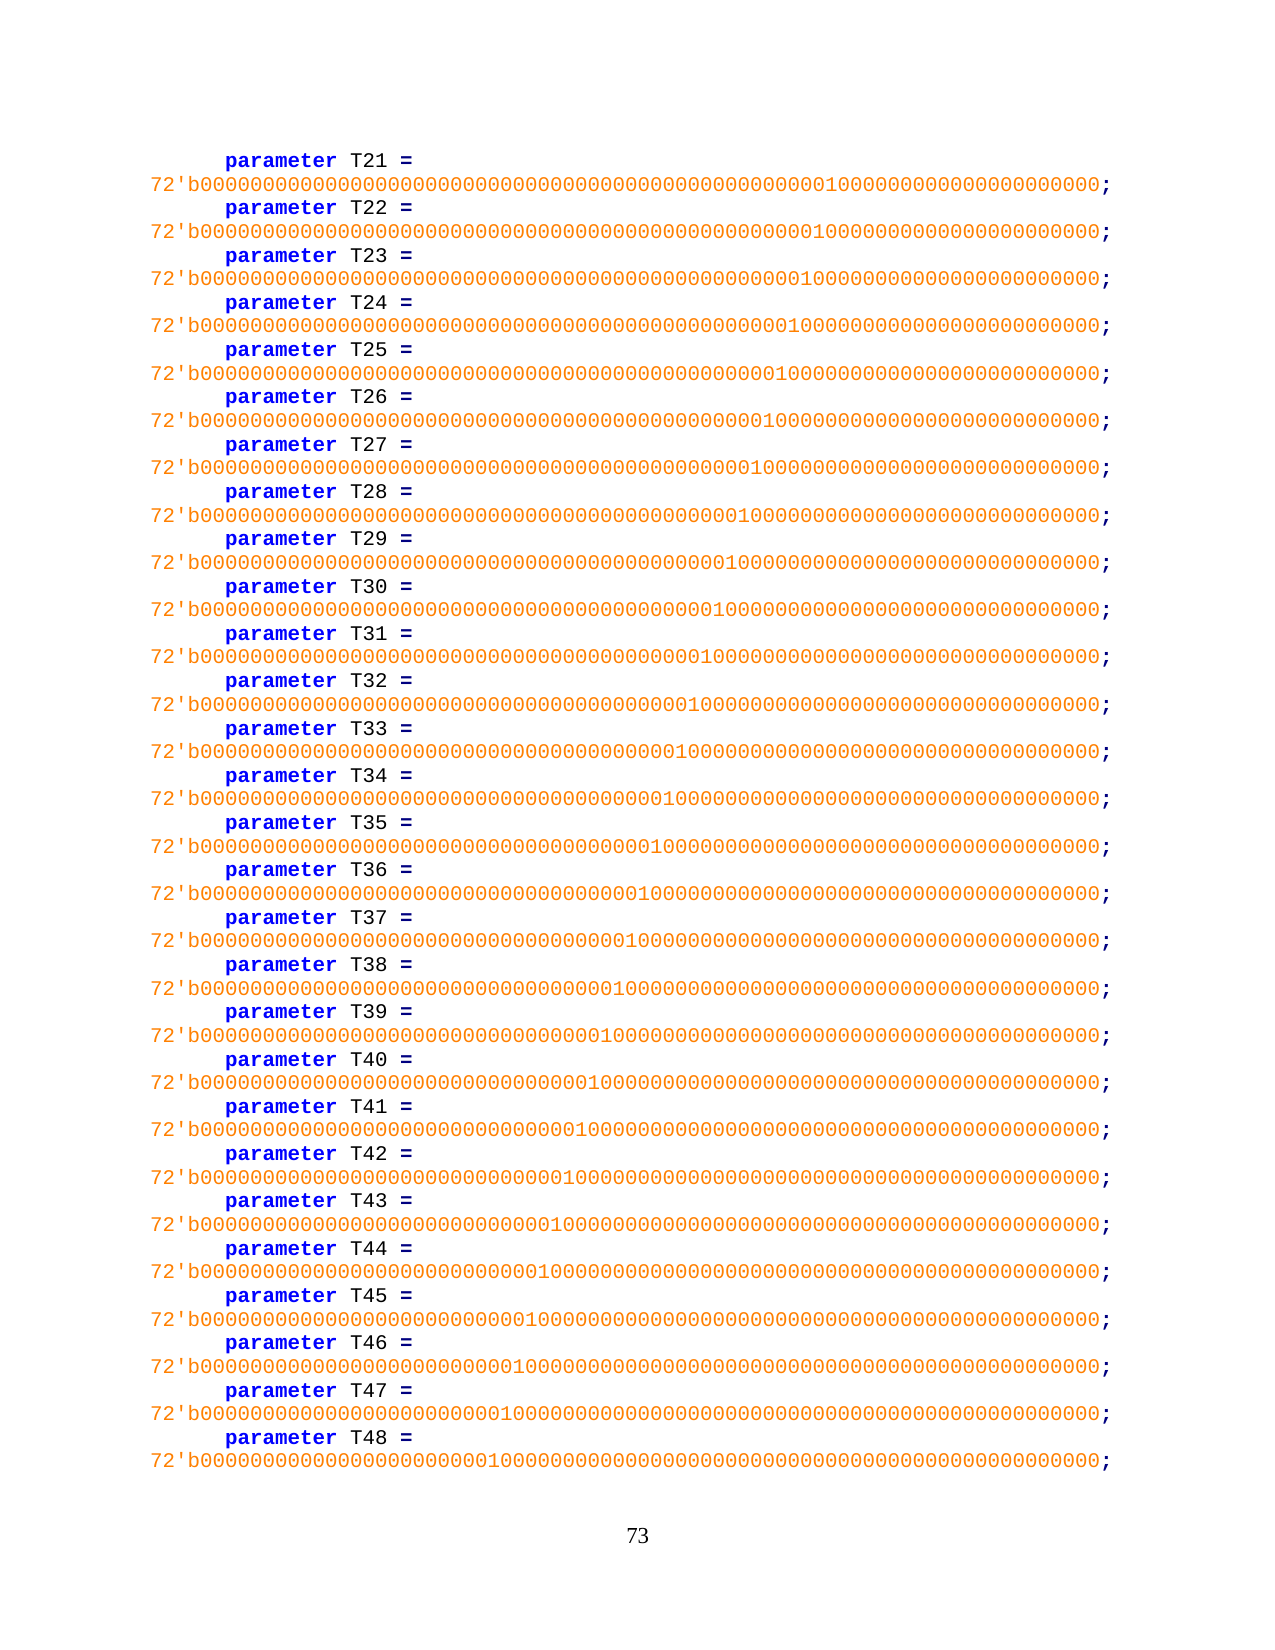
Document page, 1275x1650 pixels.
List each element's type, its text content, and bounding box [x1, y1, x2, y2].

text parameter T46 = 72'b000000000000000000000000010000000000000000000000000000000000000000000000; [412, 1332, 1125, 1379]
text parameter T41 = 72'b000000000000000000000000000000100000000000000000000000000000000000000000; [150, 1096, 1125, 1143]
text parameter T39 = 72'b000000000000000000000000000000001000000000000000000000000000000000000000; [412, 1001, 1125, 1048]
text parameter T37 = 72'b000000000000000000000000000000000010000000000000000000000000000000000000; [412, 907, 1125, 954]
text parameter T36 = 72'b000000000000000000000000000000000001000000000000000000000000000000000000; [412, 859, 1125, 907]
text parameter T44 = 72'b000000000000000000000000000100000000000000000000000000000000000000000000; [412, 1238, 1125, 1285]
text parameter T29 = 72'b000000000000000000000000000000000000000000100000000000000000000000000000; [412, 528, 1125, 576]
text parameter T23 = 72'b000000000000000000000000000000000000000000000000100000000000000000000000; [150, 244, 1125, 292]
text parameter T43 = 72'b000000000000000000000000000010000000000000000000000000000000000000000000; [412, 1190, 1125, 1238]
text parameter T47 = 72'b000000000000000000000000100000000000000000000000000000000000000000000000; [150, 1379, 1125, 1427]
text parameter T33 = 72'b000000000000000000000000000000000000001000000000000000000000000000000000; [150, 717, 1125, 765]
text parameter T34 = 72'b000000000000000000000000000000000000010000000000000000000000000000000000; [150, 765, 1125, 812]
text parameter T24 = 72'b000000000000000000000000000000000000000000000001000000000000000000000000; [412, 292, 1125, 339]
text parameter T27 = 72'b000000000000000000000000000000000000000000001000000000000000000000000000; [150, 434, 1125, 481]
text parameter T42 = 72'b000000000000000000000000000001000000000000000000000000000000000000000000; [412, 1143, 1125, 1190]
text parameter T40 = 72'b000000000000000000000000000000010000000000000000000000000000000000000000; [150, 1048, 1125, 1096]
text parameter T32 = 72'b000000000000000000000000000000000000000100000000000000000000000000000000; [412, 670, 1125, 717]
text parameter T21 = 72'b000000000000000000000000000000000000000000000000001000000000000000000000; [412, 150, 1125, 197]
text parameter T22 = 72'b000000000000000000000000000000000000000000000000010000000000000000000000; [412, 197, 1125, 244]
text parameter T31 = 72'b000000000000000000000000000000000000000010000000000000000000000000000000; [412, 623, 1125, 670]
text parameter T30 = 72'b000000000000000000000000000000000000000001000000000000000000000000000000; [412, 576, 1125, 623]
text parameter T35 = 72'b000000000000000000000000000000000000100000000000000000000000000000000000; [412, 812, 1125, 859]
text parameter T28 = 72'b000000000000000000000000000000000000000000010000000000000000000000000000; [412, 481, 1125, 528]
text parameter T25 = 72'b000000000000000000000000000000000000000000000010000000000000000000000000; [412, 339, 1125, 386]
text parameter T26 = 72'b000000000000000000000000000000000000000000000100000000000000000000000000; [412, 386, 1125, 434]
text parameter T48 = 72'b000000000000000000000001000000000000000000000000000000000000000000000000; [412, 1427, 1125, 1474]
text parameter T38 = 72'b000000000000000000000000000000000100000000000000000000000000000000000000; [412, 954, 1125, 1001]
text parameter T45 = 72'b000000000000000000000000001000000000000000000000000000000000000000000000; [412, 1285, 1125, 1332]
